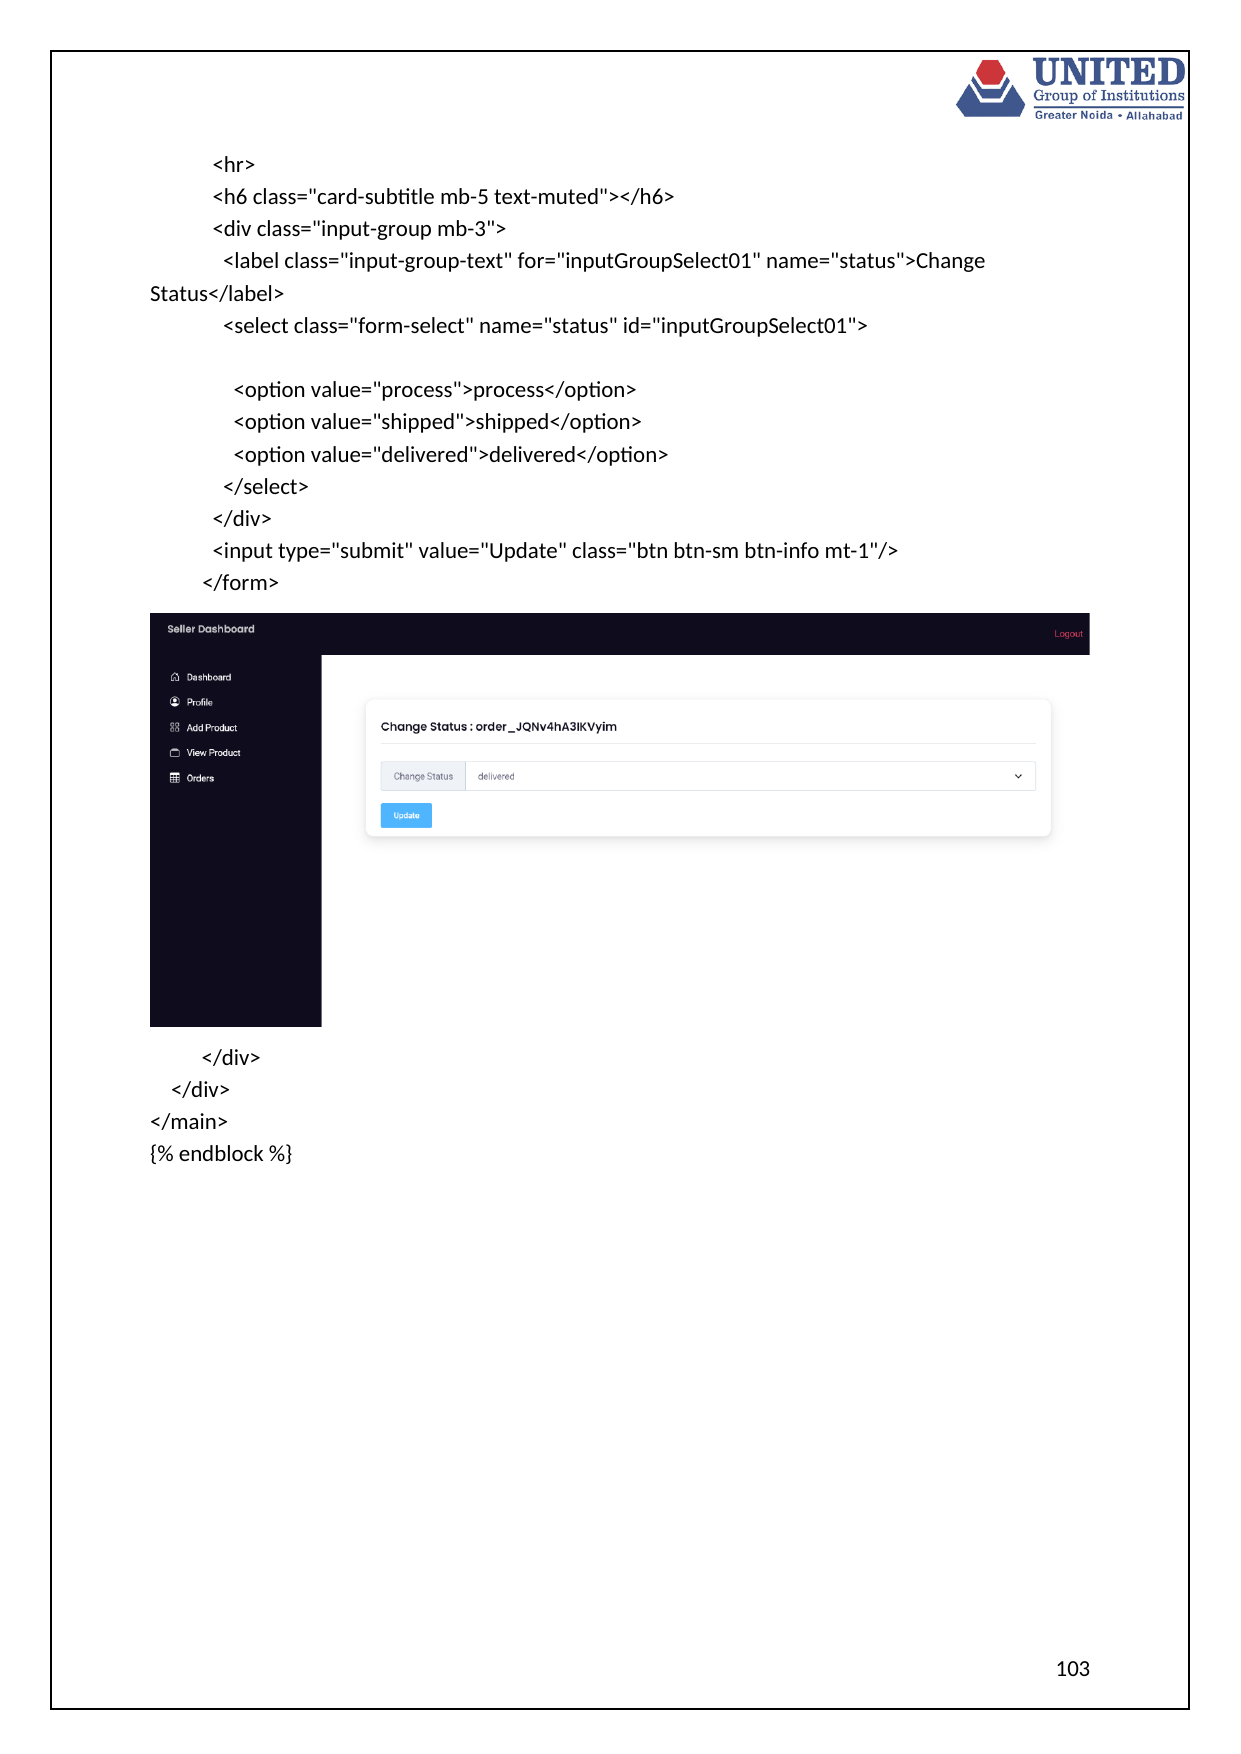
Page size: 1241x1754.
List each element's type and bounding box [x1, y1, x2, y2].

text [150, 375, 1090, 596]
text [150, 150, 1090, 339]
picture [150, 613, 1090, 1027]
picture [952, 53, 1186, 124]
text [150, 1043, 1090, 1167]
